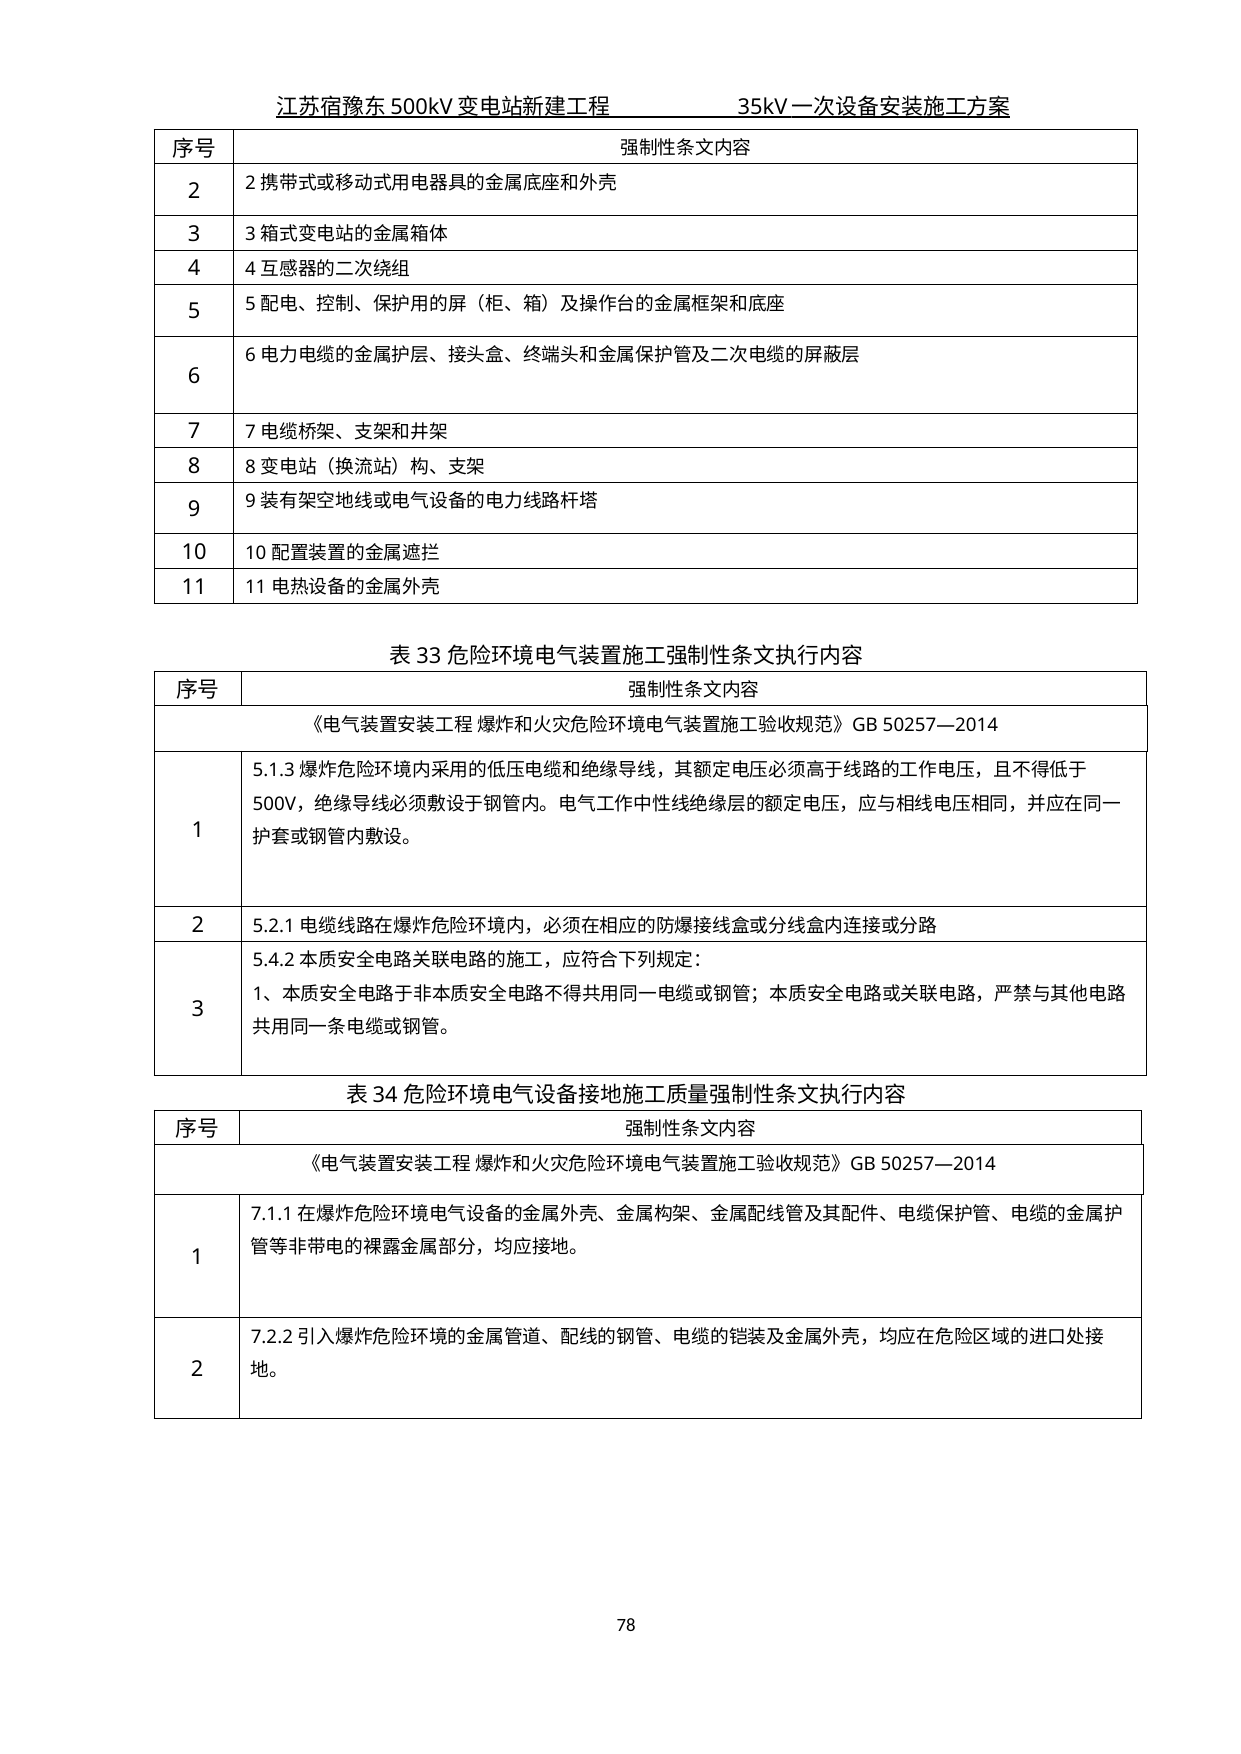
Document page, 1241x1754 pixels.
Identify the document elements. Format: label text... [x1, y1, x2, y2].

table_cell 《电气装置安装工程 爆炸和火灾危险环境电气装置施工验收规范》GB 50257—2014 [155, 706, 1147, 751]
table_header 序号 [155, 1111, 239, 1144]
table_cell 10 配置装置的金属遮拦 [234, 534, 1137, 568]
table_header 序号 [155, 672, 241, 705]
table_header 强制性条文内容 [242, 672, 1146, 705]
table_cell 2 [155, 907, 241, 941]
table_cell 4 [155, 251, 233, 284]
text 表 33 危险环境电气装置施工强制性条文执行内容 [165, 637, 1087, 671]
table_cell 7.2.2 引入爆炸危险环境的金属管道、配线的钢管、电缆的铠装及金属外壳，均应在危险区域的进口处接地。 [240, 1318, 1141, 1417]
text 表 34 危险环境电气设备接地施工质量强制性条文执行内容 [165, 1076, 1087, 1109]
table_cell 3 箱式变电站的金属箱体 [234, 216, 1137, 249]
table_header 强制性条文内容 [234, 130, 1137, 163]
table_cell 7 电缆桥架、支架和井架 [234, 414, 1137, 447]
table_cell 5 [155, 285, 233, 336]
table_cell 3 [155, 942, 241, 1075]
table_cell 5.2.1 电缆线路在爆炸危险环境内，必须在相应的防爆接线盒或分线盒内连接或分路 [242, 907, 1146, 941]
table_cell 9 装有架空地线或电气设备的电力线路杆塔 [234, 483, 1137, 533]
table_cell 6 电力电缆的金属护层、接头盒、终端头和金属保护管及二次电缆的屏蔽层 [234, 337, 1137, 412]
table_cell 5 配电、控制、保护用的屏（柜、箱）及操作台的金属框架和底座 [234, 285, 1137, 336]
table_cell 10 [155, 534, 233, 568]
table_cell 《电气装置安装工程 爆炸和火灾危险环境电气装置施工验收规范》GB 50257—2014 [155, 1145, 1143, 1194]
table_cell 5.1.3 爆炸危险环境内采用的低压电缆和绝缘导线，其额定电压必须高于线路的工作电压，且不得低于500V，绝缘导线必须敷设于钢管内。电气工作中性线绝缘层的额定电压，应与相线电压相同，并应在同一护套或钢管内敷设。 [242, 752, 1146, 906]
table_cell 1 [155, 1195, 239, 1317]
table_cell 6 [155, 337, 233, 412]
table_cell 8 变电站（换流站）构、支架 [234, 448, 1137, 482]
table_cell 2 [155, 164, 233, 215]
table_cell 7.1.1 在爆炸危险环境电气设备的金属外壳、金属构架、金属配线管及其配件、电缆保护管、电缆的金属护管等非带电的裸露金属部分，均应接地。 [240, 1195, 1141, 1317]
table_cell 3 [155, 216, 233, 249]
table_cell 1 [155, 752, 241, 906]
table_cell 7 [155, 414, 233, 447]
table_cell 5.4.2 本质安全电路关联电路的施工，应符合下列规定： 1、本质安全电路于非本质安全电路不得共用同一电缆或钢管；本质安全电路或关联电路，严禁与其他电路共用同一条电缆或钢管。 [242, 942, 1146, 1075]
table_cell 8 [155, 448, 233, 482]
table_header 强制性条文内容 [240, 1111, 1141, 1144]
table_cell 11 电热设备的金属外壳 [234, 569, 1137, 602]
table_cell 9 [155, 483, 233, 533]
table_cell 11 [155, 569, 233, 602]
table_cell 2 携带式或移动式用电器具的金属底座和外壳 [234, 164, 1137, 215]
table_cell 4 互感器的二次绕组 [234, 251, 1137, 284]
table_header 序号 [155, 130, 233, 163]
table_cell 2 [155, 1318, 239, 1417]
